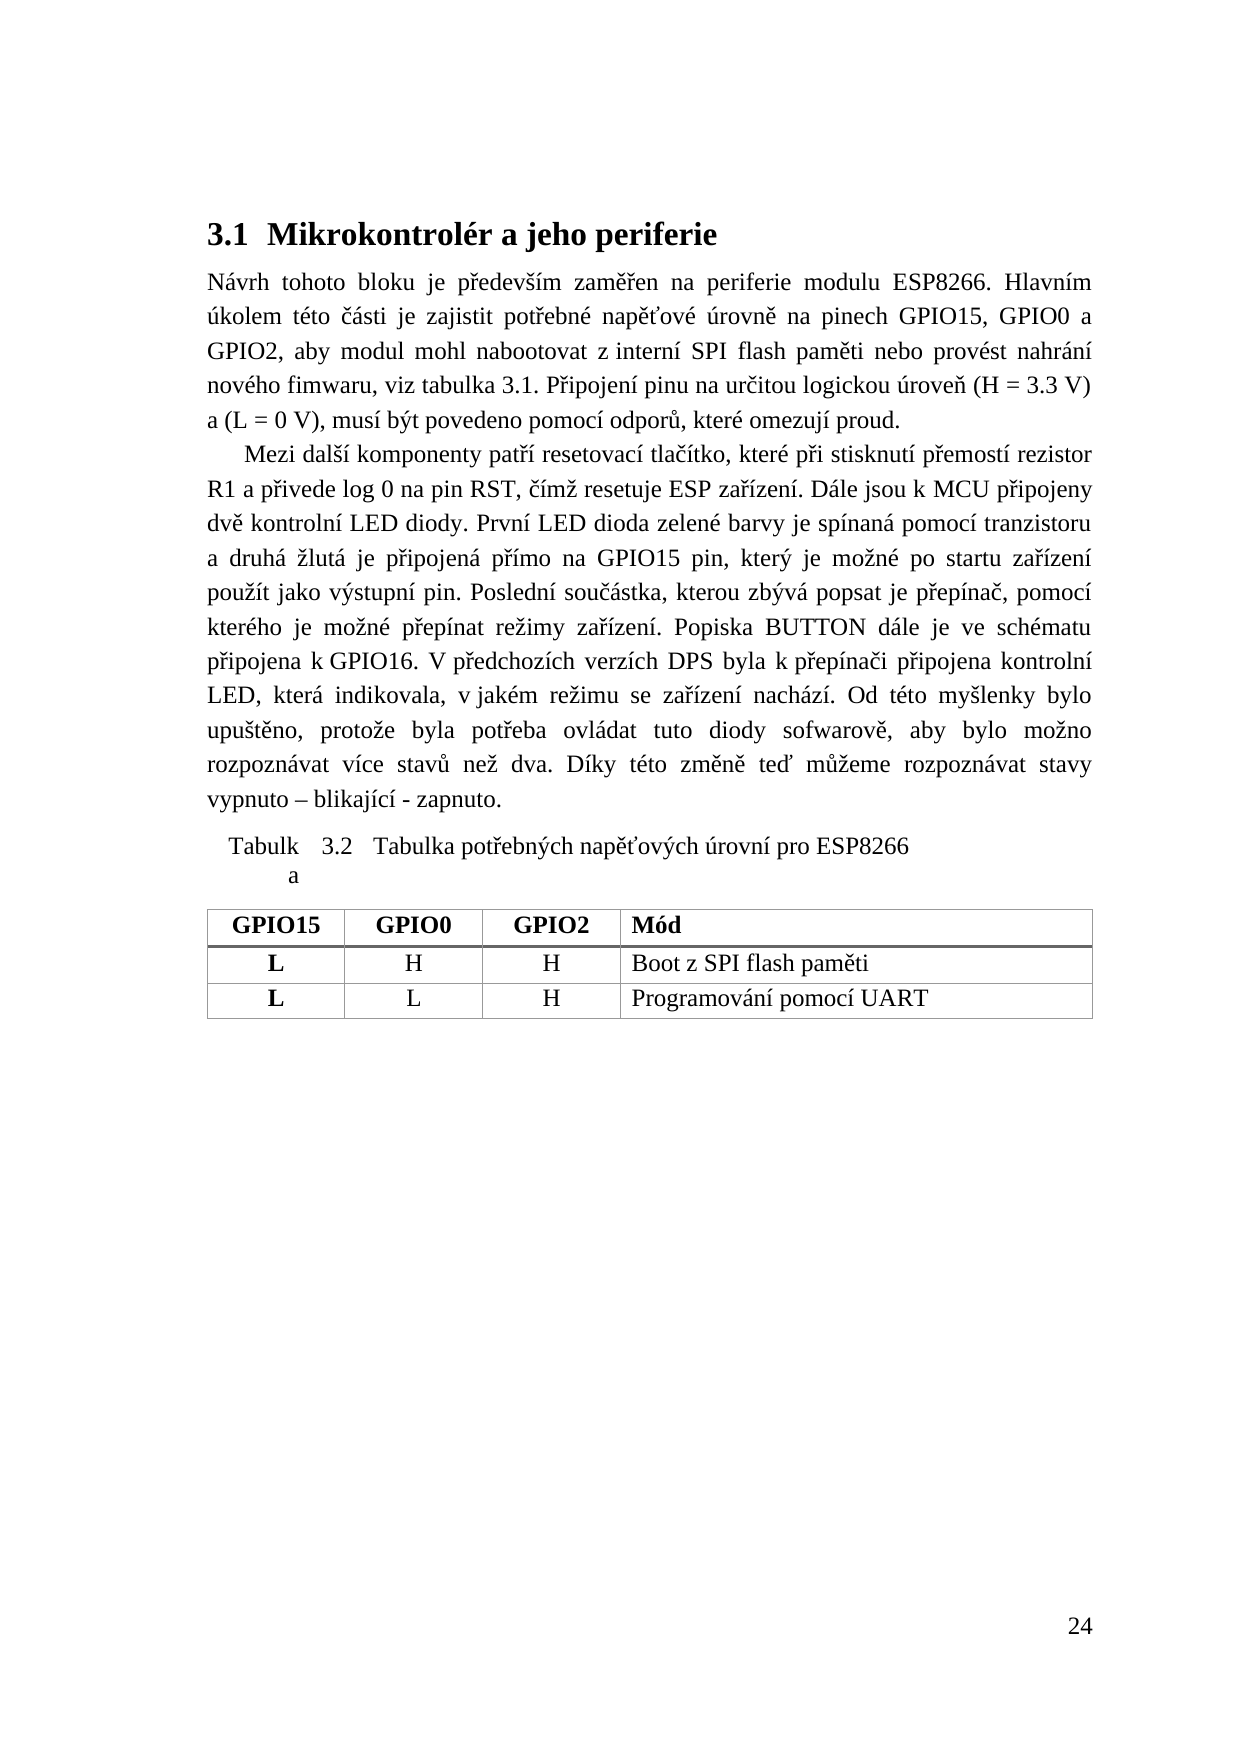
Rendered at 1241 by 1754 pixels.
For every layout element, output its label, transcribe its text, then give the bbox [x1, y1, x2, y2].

table_cell H [483, 948, 620, 982]
table_cell L [208, 984, 344, 1018]
text Mezi další komponenty patří resetovací tlačítko, které při stisknutí přemostí rezistor R1 a přivede log 0 na pin RST, čímž resetuje ESP zařízení. Dále jsou k MCU připojeny dvě kontrolní LED diody. První LED dioda zelené barvy je spínaná pomocí tranzistoru a druhá žlutá je připojená přímo na GPIO15 pin, který je možné po startu zařízení použít jako výstupní pin. Poslední součástka, kterou zbývá popsat je přepínač, pomocí kterého je možné přepínat režimy zařízení. Popiska BUTTON dále je ve schématu připojena k GPIO16. V předchozích verzích DPS byla k přepínači připojena kontrolní LED, která indikovala, v jakém režimu se zařízení nachází. Od této myšlenky bylo upuštěno, protože byla potřeba ovládat tuto diody sofwarově, aby bylo možno rozpoznávat více stavů než dva. Díky této změně teď můžeme rozpoznávat stavy vypnuto – blikající - zapnuto. [207, 439, 1092, 813]
table_cell Programování pomocí UART [621, 984, 1092, 1018]
table_header GPIO15 [208, 910, 344, 945]
table_cell L [345, 984, 482, 1018]
table_cell Boot z SPI flash paměti [621, 948, 1092, 982]
table_header GPIO2 [483, 910, 620, 945]
table_cell H [345, 948, 482, 982]
table_header Tabulka [207, 819, 310, 909]
table_cell H [483, 984, 620, 1018]
text Návrh tohoto bloku je především zaměřen na periferie modulu ESP8266. Hlavním úkolem této části je zajistit potřebné napěťové úrovně na pinech GPIO15, GPIO0 a GPIO2, aby modul mohl nabootovat z interní SPI flash paměti nebo provést nahrání nového fimwaru, viz tabulka 3.1. Připojení pinu na určitou logickou úroveň (H = 3.3 V) a (L = 0 V), musí být povedeno pomocí odporů, které omezují proud. [207, 267, 1092, 433]
table_header Mód [621, 910, 1092, 945]
table_cell L [208, 948, 344, 982]
table_header GPIO0 [345, 910, 482, 945]
subtitle Mikrokontrolér a jeho periferie [207, 215, 1092, 253]
